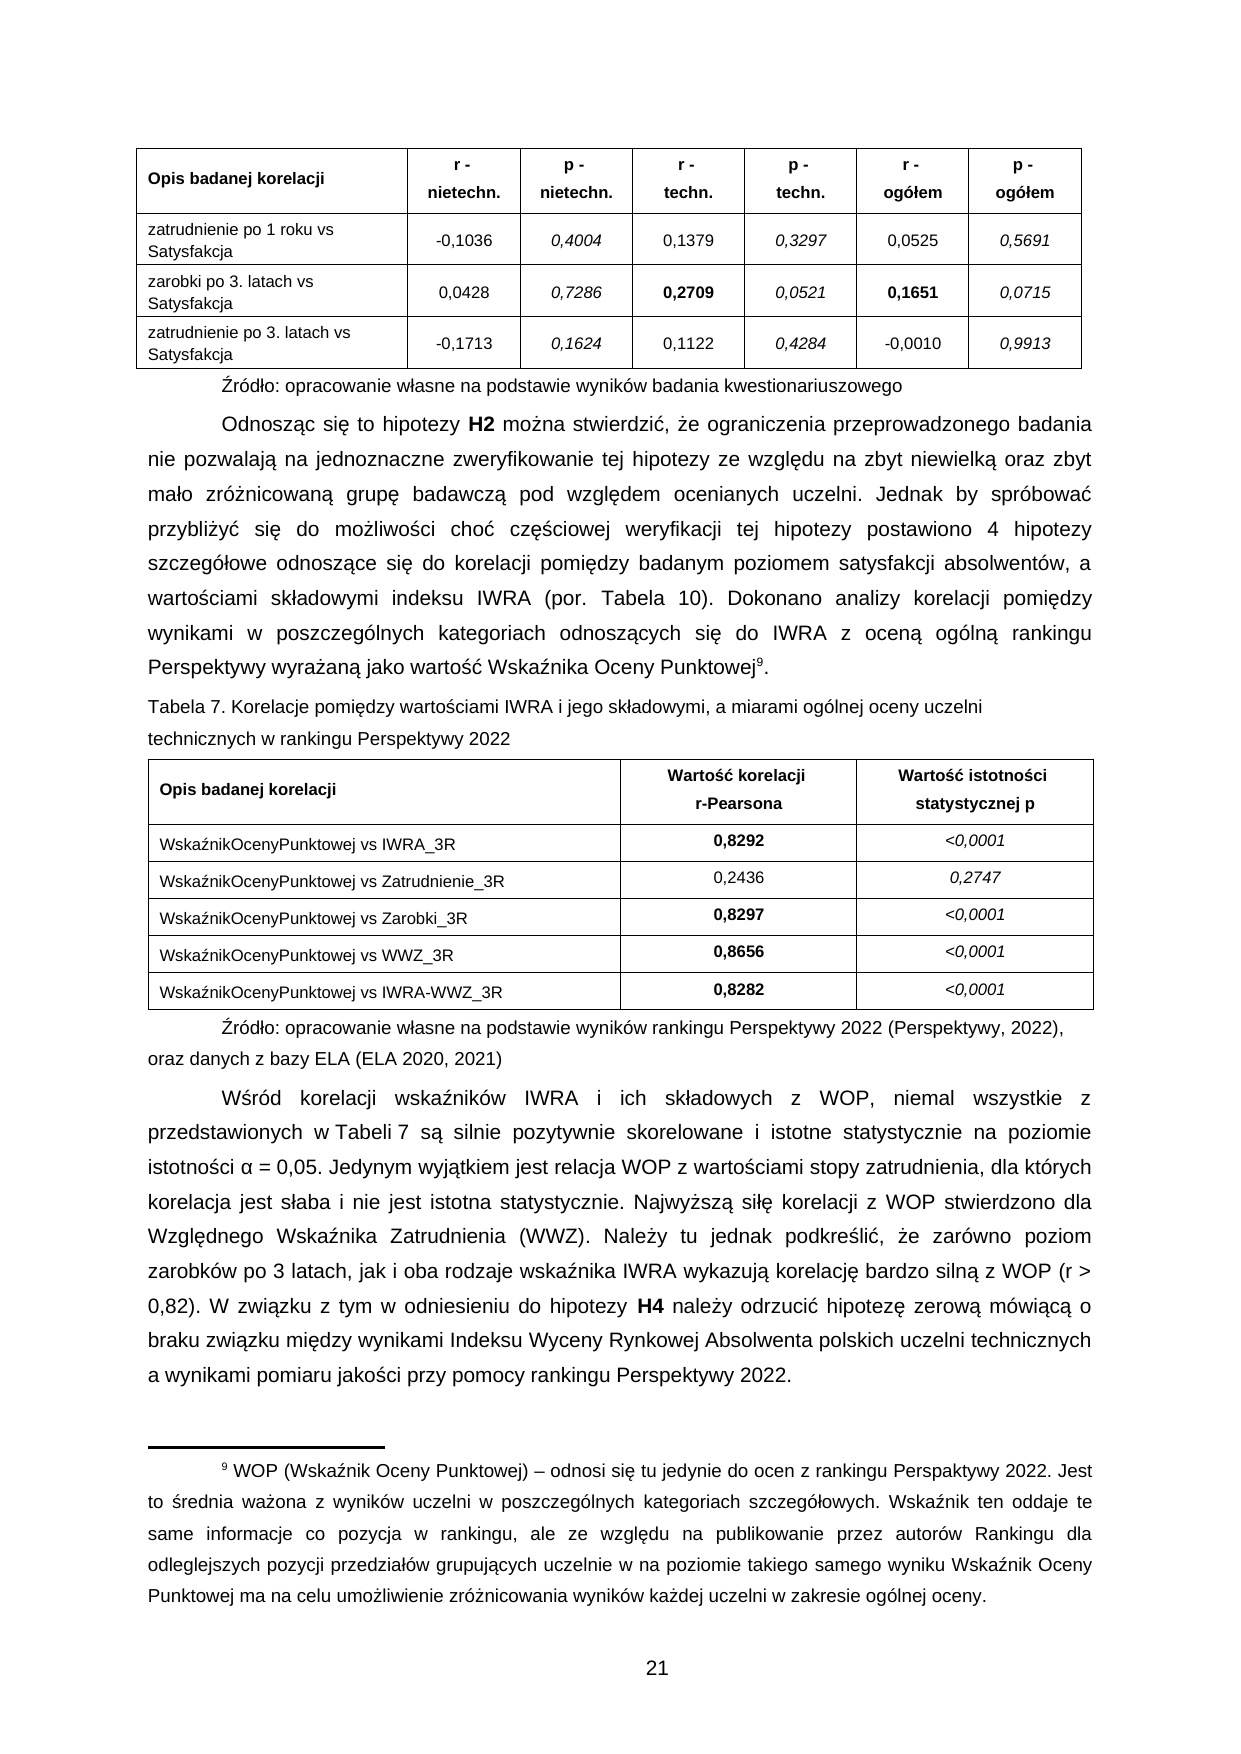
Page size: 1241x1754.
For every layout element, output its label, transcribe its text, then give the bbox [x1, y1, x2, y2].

table_cell 0,5691 [969, 214, 1081, 264]
table_cell WskaźnikOcenyPunktowej vs WWZ_3R [149, 936, 620, 972]
table_cell WskaźnikOcenyPunktowej vs IWRA-WWZ_3R [149, 973, 620, 1009]
text Odnosząc się to hipotezy H2 można stwierdzić, że ograniczenia przeprowadzonego badania nie pozwalają na jednoznaczne zweryfikowanie tej hipotezy ze względu na zbyt niewielką oraz zbyt mało zróżnicowaną grupę badawczą pod względem ocenianych uczelni. Jednak by spróbować przybliżyć się do możliwości choć częściowej weryfikacji tej hipotezy postawiono 4 hipotezy szczegółowe odnoszące się do korelacji pomiędzy badanym poziomem satysfakcji absolwentów, a wartościami składowymi indeksu IWRA (por. Tabela 10). Dokonano analizy korelacji pomiędzy wynikami w poszczególnych kategoriach odnoszących się do IWRA z oceną ogólną rankingu Perspektywy wyrażaną jako wartość Wskaźnika Oceny Punktowej. [148, 412, 1093, 679]
table_cell zarobki po 3. latach vs Satysfakcja [137, 265, 407, 316]
text Wśród korelacji wskaźników IWRA i ich składowych z WOP, niemal wszystkie z przedstawionych w Tabeli 7 są silnie pozytywnie skorelowane i istotne statystycznie na poziomie istotności α = 0,05. Jedynym wyjątkiem jest relacja WOP z wartościami stopy zatrudnienia, dla których korelacja jest słaba i nie jest istotna statystycznie. Najwyższą siłę korelacji z WOP stwierdzono dla Względnego Wskaźnika Zatrudnienia (WWZ). Należy tu jednak podkreślić, że zarówno poziom zarobków po 3 latach, jak i oba rodzaje wskaźnika IWRA wykazują korelację bardzo silną z WOP (r > 0,82). W związku z tym w odniesieniu do hipotezy H4 należy odrzucić hipotezę zerową mówiącą o braku związku między wynikami Indeksu Wyceny Rynkowej Absolwenta polskich uczelni technicznych a wynikami pomiaru jakości przy pomocy rankingu Perspektywy 2022. [148, 1085, 1093, 1387]
table_cell <0,0001 [857, 899, 1093, 935]
table_cell WskaźnikOcenyPunktowej vs IWRA_3R [149, 825, 620, 861]
text Źródło: opracowanie własne na podstawie wyników badania kwestionariuszowego [148, 375, 1093, 396]
table_header p - nietechn. [521, 149, 632, 212]
table_header r - nietechn. [408, 149, 520, 212]
table_cell 0,1651 [857, 265, 968, 316]
table_cell zatrudnienie po 3. latach vs Satysfakcja [137, 317, 407, 367]
table_cell WskaźnikOcenyPunktowej vs Zarobki_3R [149, 899, 620, 935]
table_header r - techn. [633, 149, 744, 212]
table_cell 0,9913 [969, 317, 1081, 367]
table_header Wartość korelacji r-Pearsona [621, 760, 856, 823]
table_cell 0,8297 [621, 899, 856, 935]
table_cell 0,8282 [621, 973, 856, 1009]
table_header Opis badanej korelacji [149, 760, 620, 823]
table_header Wartość istotności statystycznej p [857, 760, 1093, 823]
table_header p - ogółem [969, 149, 1081, 212]
table_cell 0,2747 [857, 862, 1093, 898]
table_cell zatrudnienie po 1 roku vs Satysfakcja [137, 214, 407, 264]
table_cell 0,2436 [621, 862, 856, 898]
table_cell WskaźnikOcenyPunktowej vs Zatrudnienie_3R [149, 862, 620, 898]
table_cell 0,1379 [633, 214, 744, 264]
table_cell <0,0001 [857, 825, 1093, 861]
table_cell -0,1713 [408, 317, 520, 367]
text Źródło: opracowanie własne na podstawie wyników rankingu Perspektywy 2022 (Perspektywy, 2022), oraz danych z bazy ELA (ELA 2020, 2021) [148, 1017, 1093, 1069]
table_cell 0,0525 [857, 214, 968, 264]
table_cell 0,1624 [521, 317, 632, 367]
table_header Opis badanej korelacji [137, 149, 407, 212]
table_header r - ogółem [857, 149, 968, 212]
table_cell 0,8656 [621, 936, 856, 972]
table_cell <0,0001 [857, 936, 1093, 972]
table_cell 0,2709 [633, 265, 744, 316]
table_cell 0,0521 [745, 265, 856, 316]
table_cell 0,7286 [521, 265, 632, 316]
table_header p - techn. [745, 149, 856, 212]
table_cell 0,0428 [408, 265, 520, 316]
table_cell 0,4284 [745, 317, 856, 367]
table_cell 0,3297 [745, 214, 856, 264]
table_cell <0,0001 [857, 973, 1093, 1009]
table_cell 0,0715 [969, 265, 1081, 316]
table_cell 0,4004 [521, 214, 632, 264]
table_cell -0,0010 [857, 317, 968, 367]
table_cell 0,1122 [633, 317, 744, 367]
table_cell 0,8292 [621, 825, 856, 861]
table_cell -0,1036 [408, 214, 520, 264]
